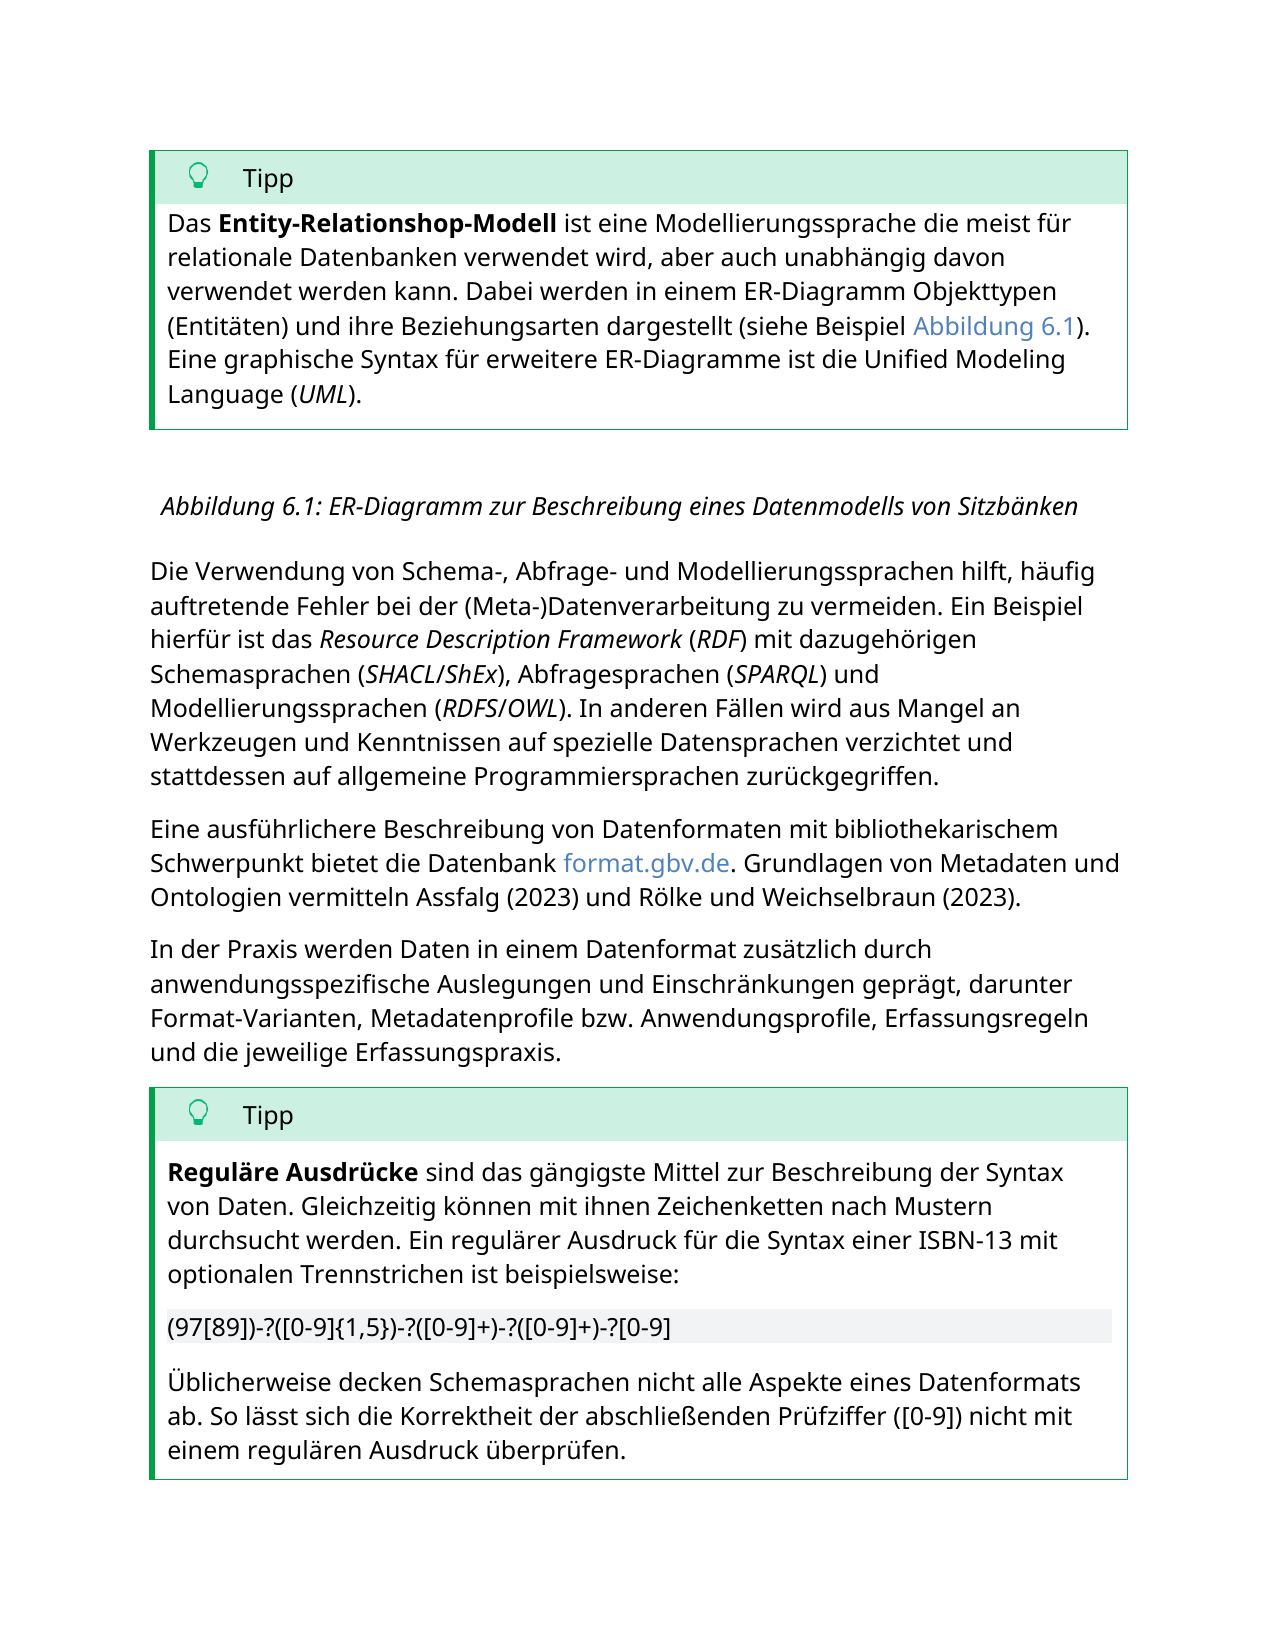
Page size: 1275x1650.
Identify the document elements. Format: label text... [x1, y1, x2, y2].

text In der Praxis werden Daten in einem Datenformat zusätzlich durch anwendungsspezifische Auslegungen und Einschränkungen geprägt, darunter Format-Varianten, Metadatenprofile bzw. Anwendungsprofile, Erfassungsregeln und die jeweilige Erfassungspraxis. [150, 932, 1125, 1068]
text Die Verwendung von Schema-, Abfrage- und Modellierungssprachen hilft, häufig auftretende Fehler bei der (Meta-)Datenverarbeitung zu vermeiden. Ein Beispiel hierfür ist das Resource Description Framework (RDF) mit dazugehörigen Schemasprachen (SHACL/ShEx), Abfragesprachen (SPARQL) und Modellierungssprachen (RDFS/OWL). In anderen Fällen wird aus Mangel an Werkzeugen und Kenntnissen auf spezielle Datensprachen verzichtet und stattdessen auf allgemeine Programmiersprachen zurückgegriffen. [150, 554, 1125, 792]
picture [186, 162, 211, 188]
picture [186, 1099, 211, 1125]
table_header Tipp [155, 1088, 1127, 1141]
text Eine ausführlichere Beschreibung von Datenformaten mit bibliothekarischem Schwerpunkt bietet die Datenbank format.gbv.de. Grundlagen von Metadaten und Ontologien vermitteln Assfalg (2023) und Rölke und Weichselbraun (2023). [150, 811, 1125, 913]
table_cell Reguläre Ausdrücke sind das gängigste Mittel zur Beschreibung der Syntax von Daten. Gleichzeitig können mit ihnen Zeichenketten nach Mustern durchsucht werden. Ein regulärer Ausdruck für die Syntax einer ISBN-13 mit optionalen Trennstrichen ist beispielsweise: (97[89])-?([0-9]{1,5})-?([0-9]+)-?([0-9]+)-?[0-9] Üblicherweise decken Schemasprachen nicht alle Aspekte eines Datenformats ab. So lässt sich die Korrektheit der abschließenden Prüfziffer ([0-9]) nicht mit einem regulären Ausdruck überprüfen. [155, 1141, 1127, 1479]
table_header Tipp [155, 151, 1127, 204]
